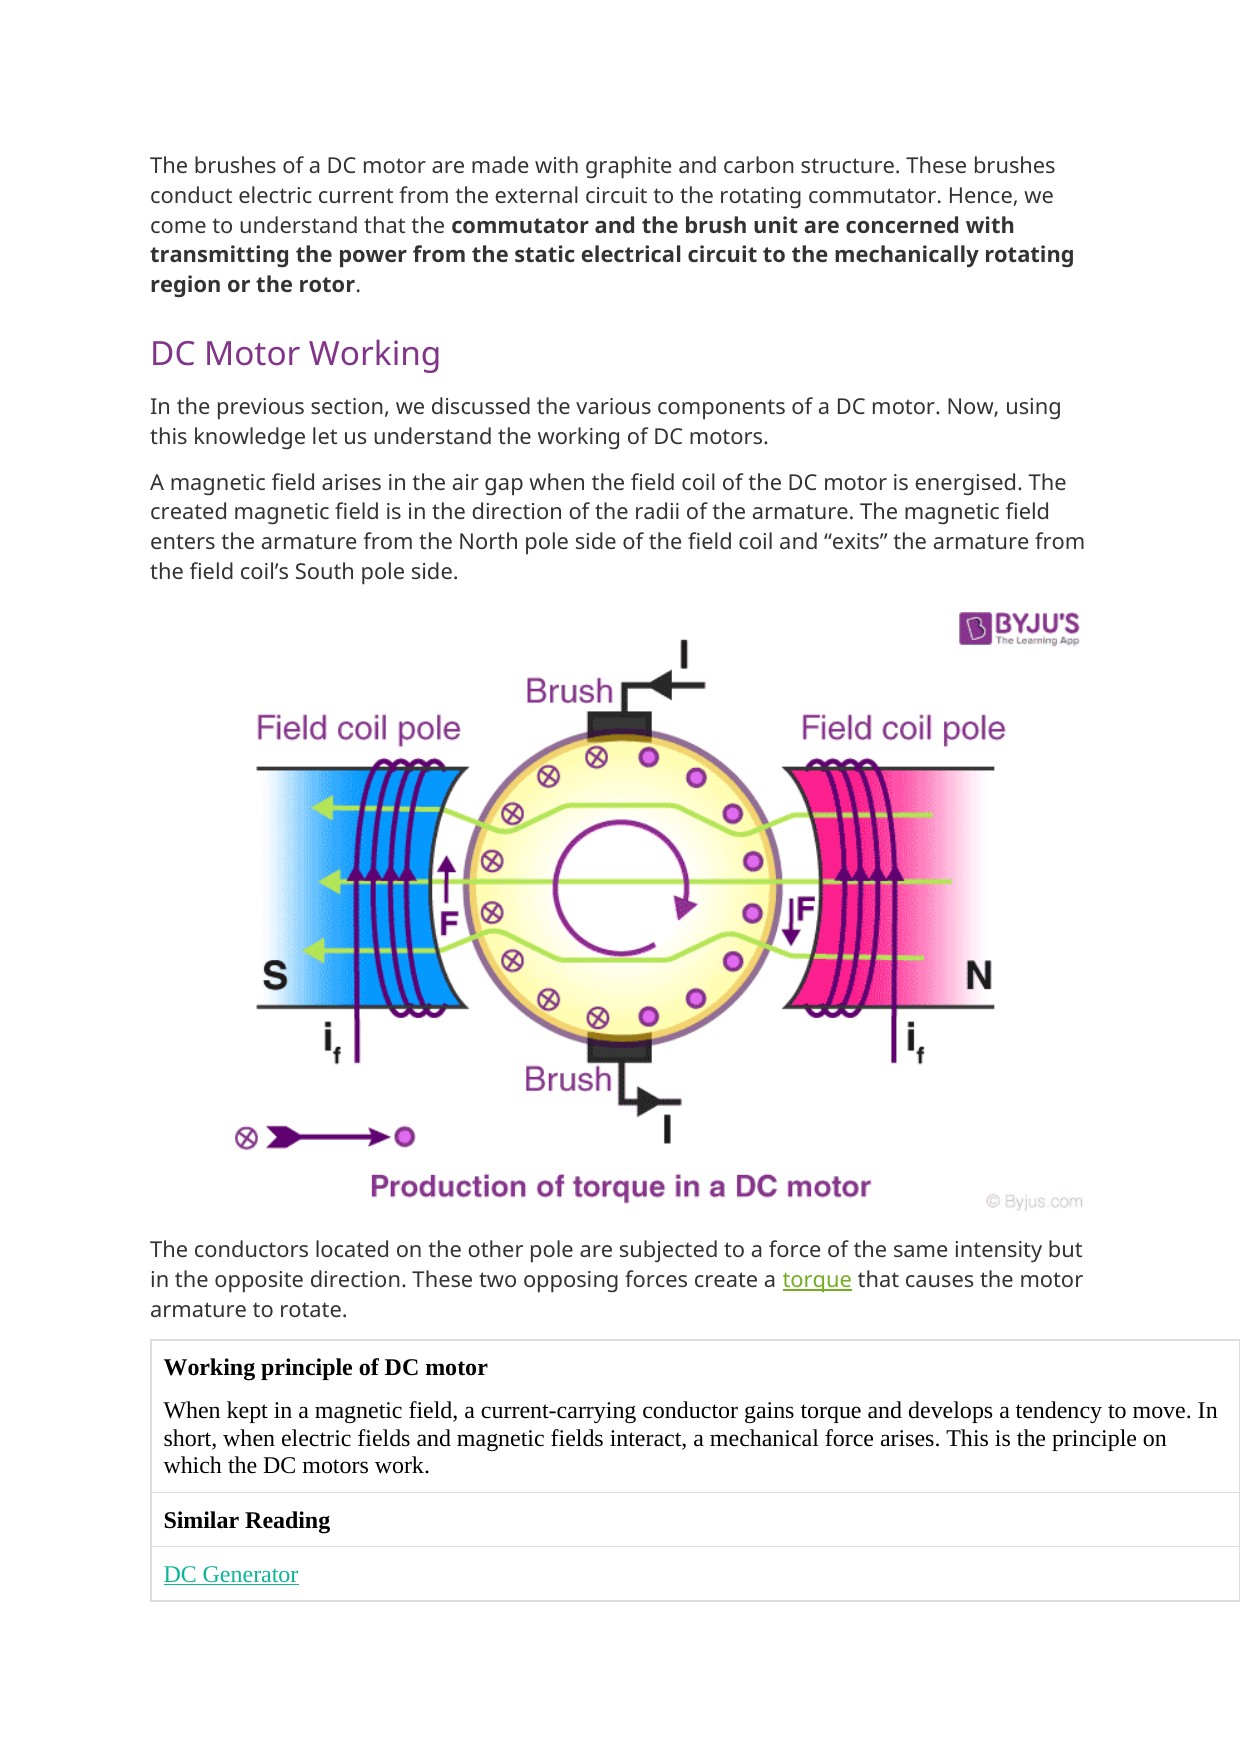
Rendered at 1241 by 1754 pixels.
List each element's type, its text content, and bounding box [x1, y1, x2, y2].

table_cell DC Generator [152, 1547, 1239, 1600]
text The brushes of a DC motor are made with graphite and carbon structure. These brushes conduct electric current from the external circuit to the rotating commutator. Hence, we come to understand that the commutator and the brush unit are concerned with transmitting the power from the static electrical circuit to the mechanically rotating region or the rotor. [150, 150, 1090, 299]
table_cell Similar Reading [152, 1493, 1239, 1546]
text In the previous section, we discussed the various components of a DC motor. Now, using this knowledge let us understand the working of DC motors. [150, 391, 1090, 451]
picture [150, 601, 1091, 1219]
text The conductors located on the other pole are subjected to a force of the same intensity but in the opposite direction. These two opposing forces create a torque that causes the motor armature to rotate. [150, 1234, 1090, 1323]
text A magnetic field arises in the air gap when the field coil of the DC motor is energised. The created magnetic field is in the direction of the radii of the armature. The magnetic field enters the armature from the North pole side of the field coil and “exits” the armature from the field coil’s South pole side. [150, 466, 1090, 586]
table_header Working principle of DC motor When kept in a magnetic field, a current-carrying conductor gains torque and develops a tendency to move. In short, when electric fields and magnetic fields interact, a mechanical force arises. This is the principle on which the DC motors work. [152, 1341, 1239, 1492]
subtitle DC Motor Working [150, 330, 1090, 376]
